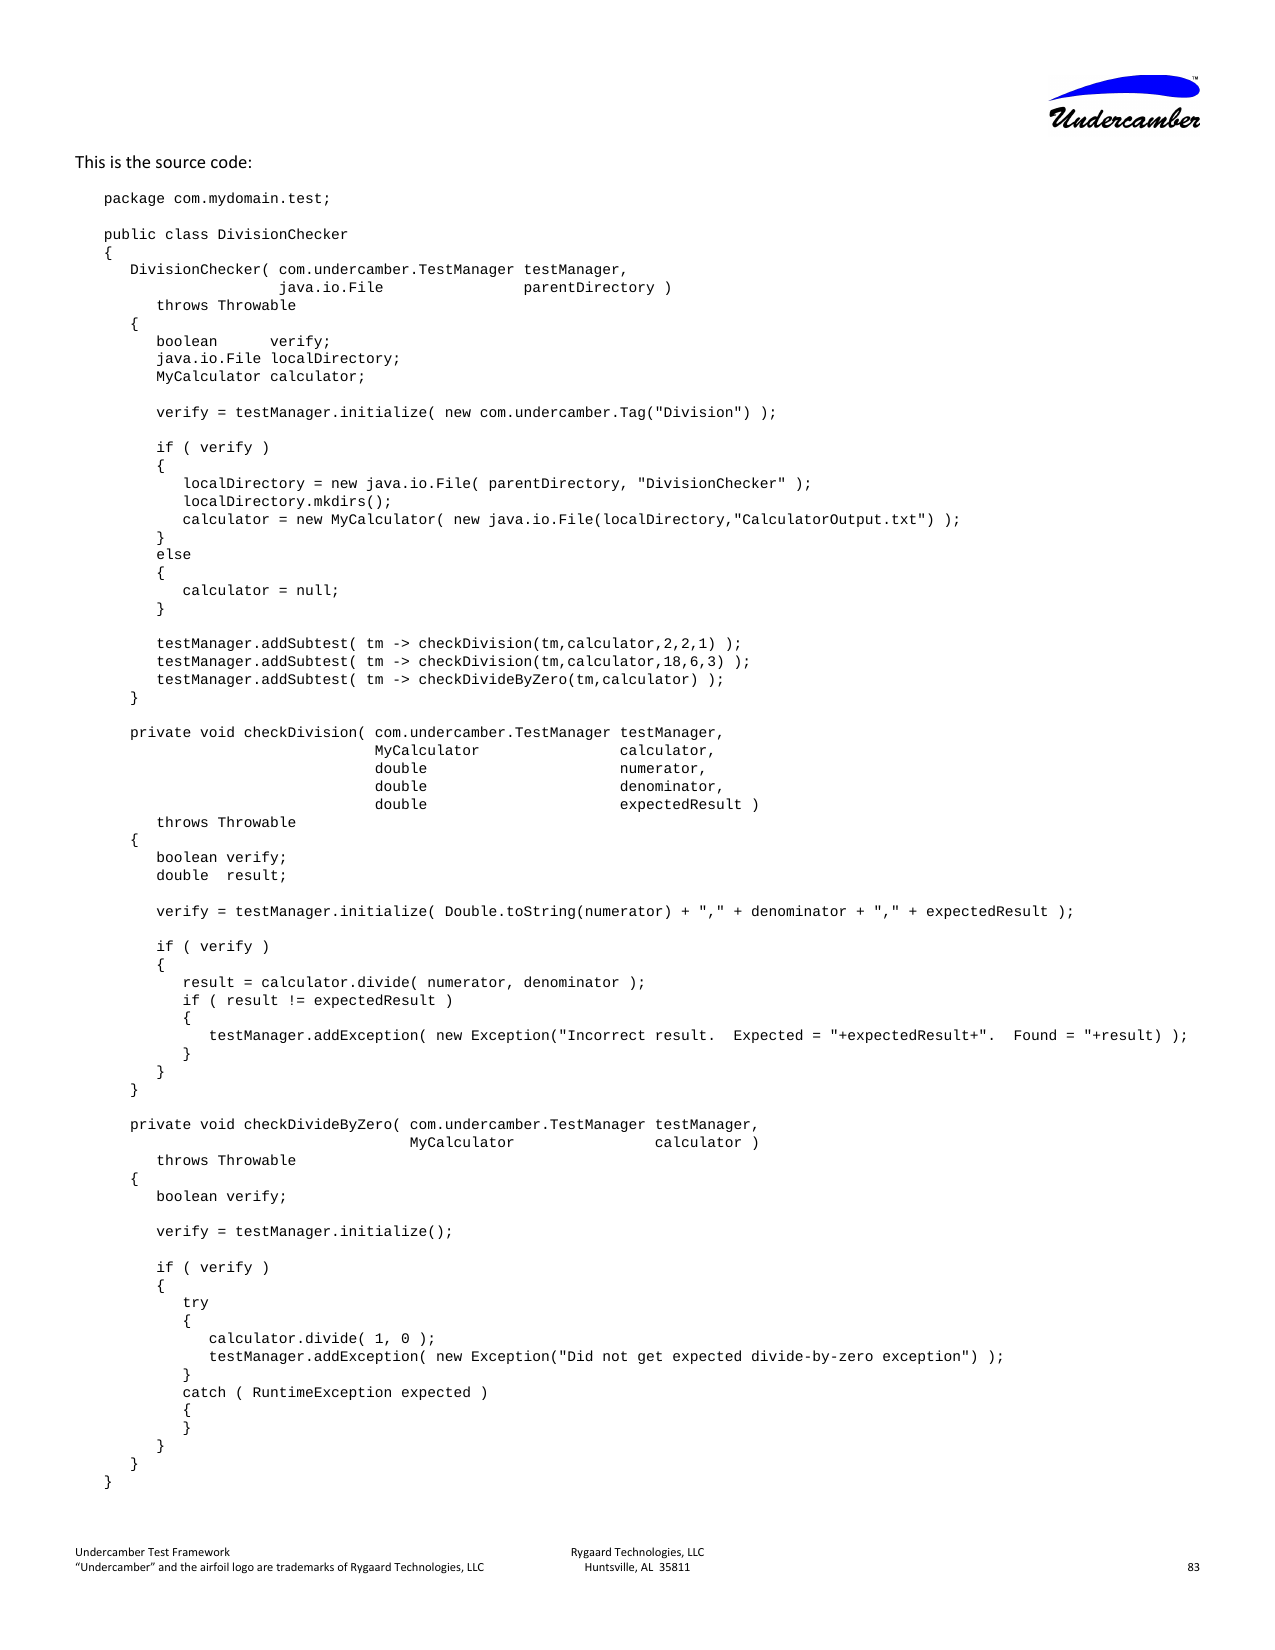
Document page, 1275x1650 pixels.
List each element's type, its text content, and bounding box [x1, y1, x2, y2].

text { [103, 316, 1200, 333]
text { [103, 833, 1200, 849]
text double result; [103, 868, 1200, 885]
text { [103, 245, 1200, 261]
text MyCalculator calculator; [103, 369, 1200, 386]
text throws Throwable [103, 1153, 1200, 1170]
text public class DivisionChecker [103, 227, 1200, 243]
text verify = testManager.initialize(); [103, 1224, 1200, 1241]
text catch ( RuntimeException expected ) [103, 1385, 1200, 1401]
text } [103, 1046, 1200, 1063]
text boolean verify; [103, 1189, 1200, 1205]
text { [103, 1313, 1200, 1330]
text } [103, 530, 1200, 546]
text boolean verify; [103, 850, 1200, 867]
text { [103, 1278, 1200, 1294]
text } [103, 601, 1200, 618]
text throws Throwable [103, 815, 1200, 831]
text { [103, 1011, 1200, 1027]
text double numerator, [103, 761, 1200, 778]
text This is the source code: [75, 150, 1200, 173]
text java.io.File localDirectory; [103, 352, 1200, 368]
text private void checkDivision( com.undercamber.TestManager testManager, [103, 726, 1200, 742]
text if ( verify ) [103, 1260, 1200, 1277]
text calculator.divide( 1, 0 ); [103, 1331, 1200, 1348]
text double expectedResult ) [103, 797, 1200, 813]
text MyCalculator calculator ) [103, 1135, 1200, 1152]
text { [103, 1171, 1200, 1188]
text if ( result != expectedResult ) [103, 993, 1200, 1009]
text } [103, 1438, 1200, 1455]
text try [103, 1296, 1200, 1312]
text testManager.addException( new Exception("Incorrect result. Expected = "+expectedResult+". Found = "+result) ); [103, 1028, 1200, 1045]
text private void checkDivideByZero( com.undercamber.TestManager testManager, [103, 1118, 1200, 1134]
text localDirectory.mkdirs(); [103, 494, 1200, 511]
text testManager.addSubtest( tm -> checkDivision(tm,calculator,2,2,1) ); [103, 637, 1200, 653]
picture [1048, 75, 1200, 137]
text localDirectory = new java.io.File( parentDirectory, "DivisionChecker" ); [103, 476, 1200, 493]
text { [103, 458, 1200, 475]
text if ( verify ) [103, 939, 1200, 956]
text } [103, 1420, 1200, 1437]
text } [103, 1474, 1200, 1490]
text } [103, 1367, 1200, 1383]
text double denominator, [103, 779, 1200, 796]
text testManager.addException( new Exception("Did not get expected divide-by-zero exception") ); [103, 1349, 1200, 1366]
text { [103, 957, 1200, 974]
text throws Throwable [103, 298, 1200, 315]
text result = calculator.divide( numerator, denominator ); [103, 975, 1200, 992]
text verify = testManager.initialize( new com.undercamber.Tag("Division") ); [103, 405, 1200, 422]
text DivisionChecker( com.undercamber.TestManager testManager, [103, 263, 1200, 279]
text } [103, 1064, 1200, 1081]
text java.io.File parentDirectory ) [103, 280, 1200, 297]
text } [103, 1456, 1200, 1473]
text calculator = new MyCalculator( new java.io.File(localDirectory,"CalculatorOutput.txt") ); [103, 512, 1200, 528]
text calculator = null; [103, 583, 1200, 600]
text { [103, 565, 1200, 582]
text } [103, 690, 1200, 707]
text { [103, 1403, 1200, 1419]
text } [103, 1082, 1200, 1098]
text boolean verify; [103, 334, 1200, 350]
text testManager.addSubtest( tm -> checkDivideByZero(tm,calculator) ); [103, 672, 1200, 689]
text package com.mydomain.test; [103, 191, 1200, 208]
text verify = testManager.initialize( Double.toString(numerator) + "," + denominator + "," + expectedResult ); [103, 904, 1200, 920]
text MyCalculator calculator, [103, 743, 1200, 760]
text else [103, 548, 1200, 564]
text if ( verify ) [103, 441, 1200, 457]
text testManager.addSubtest( tm -> checkDivision(tm,calculator,18,6,3) ); [103, 654, 1200, 671]
